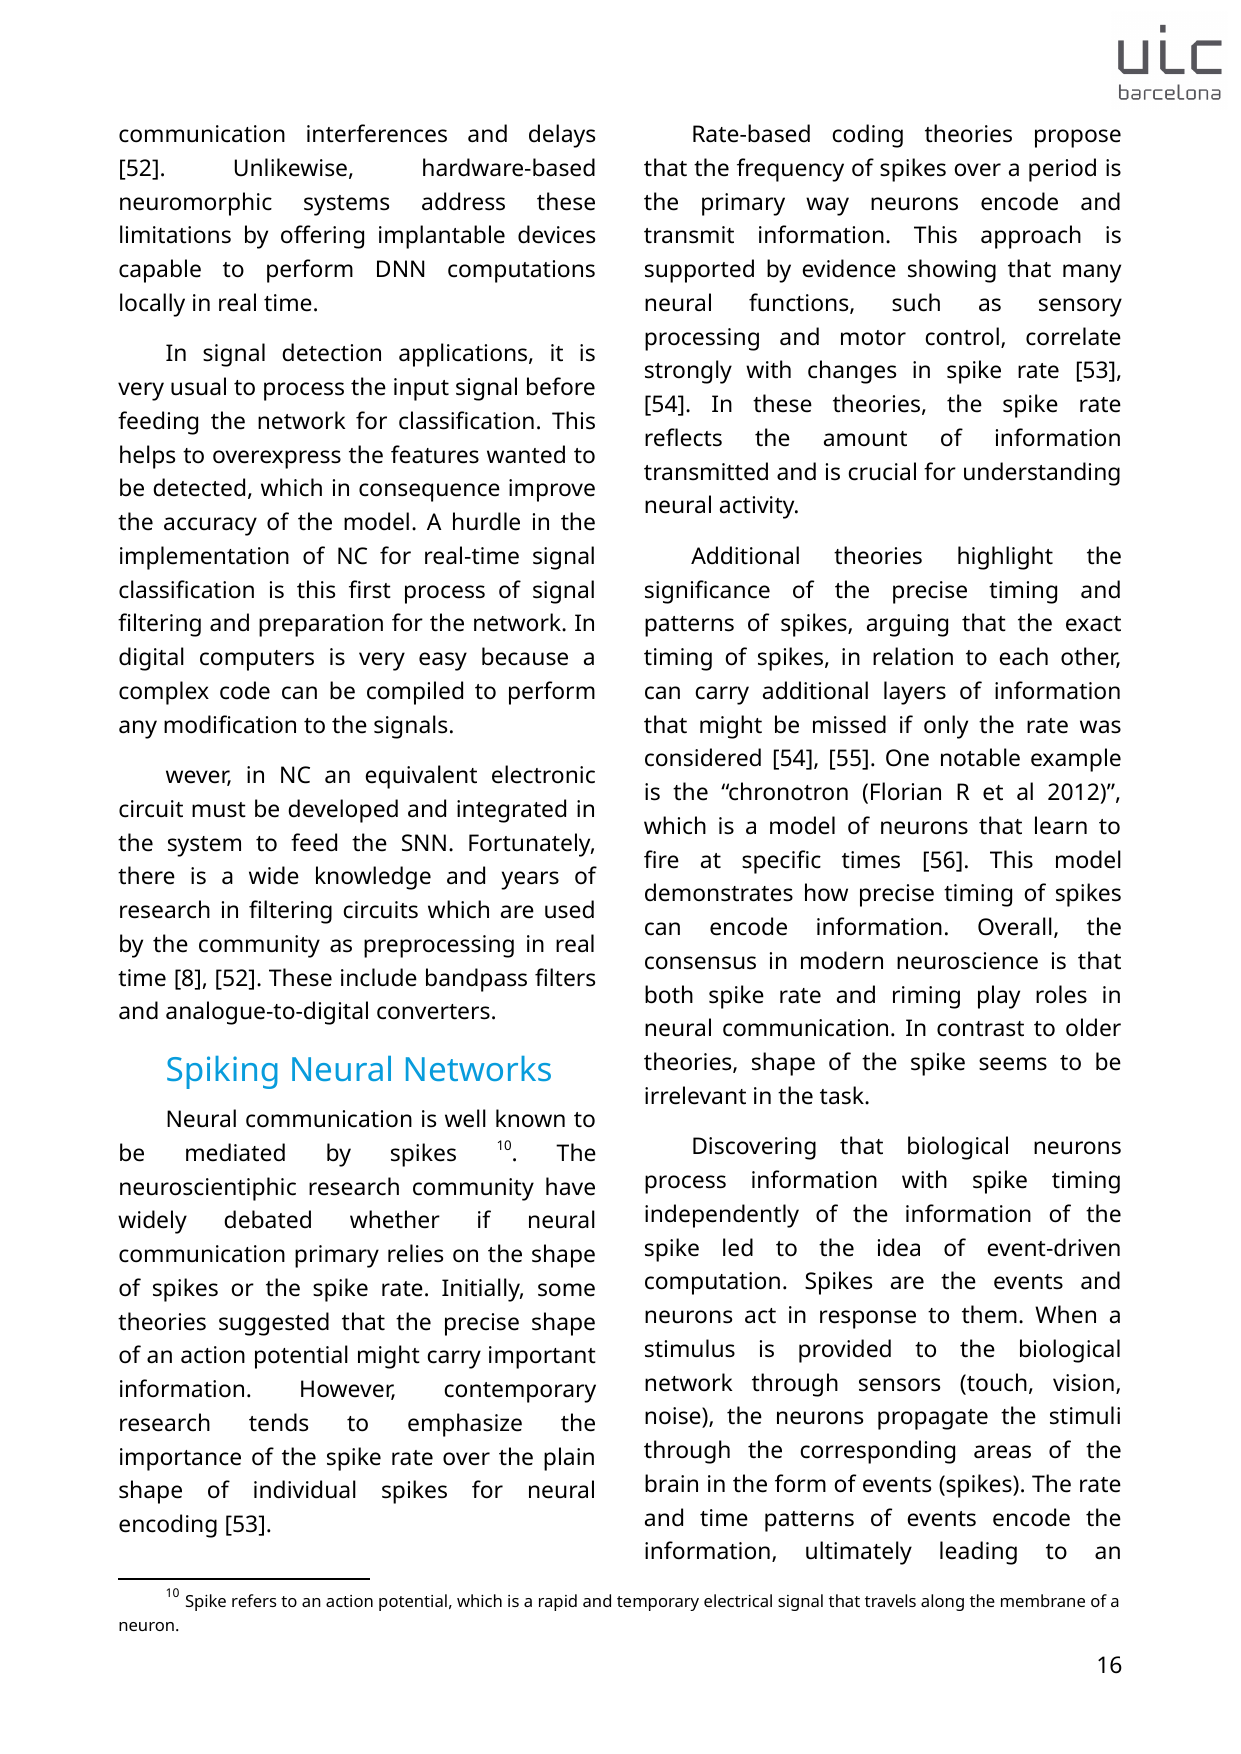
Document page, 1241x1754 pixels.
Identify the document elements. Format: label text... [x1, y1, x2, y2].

text Neural communication is well known to be mediated by spikes . The neuroscientiphic research community have widely debated whether if neural communication primary relies on the shape of spikes or the spike rate. Initially, some theories suggested that the precise shape of an action potential might carry important information. However, contemporary research tends to emphasize the importance of the spike rate over the plain shape of individual spikes for neural encoding . [118, 1103, 596, 1539]
text Additional theories highlight the significance of the precise timing and patterns of spikes, arguing that the exact timing of spikes, in relation to each other, can carry additional layers of information that might be missed if only the rate was considered . One notable example is the “chronotron (Florian R et al 2012)”, which is a model of neurons that learn to fire at specific times . This model demonstrates how precise timing of spikes can encode information. Overall, the consensus in modern neuroscience is that both spike rate and riming play roles in neural communication. In contrast to older theories, shape of the spike seems to be irrelevant in the task. [644, 540, 1122, 1111]
text Rate-based coding theories propose that the frequency of spikes over a period is the primary way neurons encode and transmit information. This approach is supported by evidence showing that many neural functions, such as sensory processing and motor control, correlate strongly with changes in spike rate . In these theories, the spike rate reflects the amount of information transmitted and is crucial for understanding neural activity. [644, 118, 1122, 521]
text wever, in NC an equivalent electronic circuit must be developed and integrated in the system to feed the SNN. Fortunately, there is a wide knowledge and years of research in filtering circuits which are used by the community as preprocessing in real time . These include bandpass filters and analogue-to-digital converters. [118, 759, 596, 1026]
picture [1110, 11, 1229, 110]
text In signal detection applications, it is very usual to process the input signal before feeding the network for classification. This helps to overexpress the features wanted to be detected, which in consequence improve the accuracy of the model. A hurdle in the implementation of NC for real-time signal classification is this first process of signal filtering and preparation for the network. In digital computers is very easy because a complex code can be compiled to perform any modification to the signals. [118, 337, 596, 740]
subtitle Spiking Neural Networks [118, 1046, 596, 1091]
text In healthcare industry, there is a growing demand for low power, non-invasive quick treatments for handling biosignal analysis . Current implantable devices which attempt to perform real time deep neural network (DNN) applications often end up needing cloud computing due to the required processing power. This constrains limit their applications in such sensitive fields due to risks associated with communication interferences and delays . Unlikewise, hardware-based neuromorphic systems address these limitations by offering implantable devices capable to perform DNN computations locally in real time. [118, 118, 596, 318]
